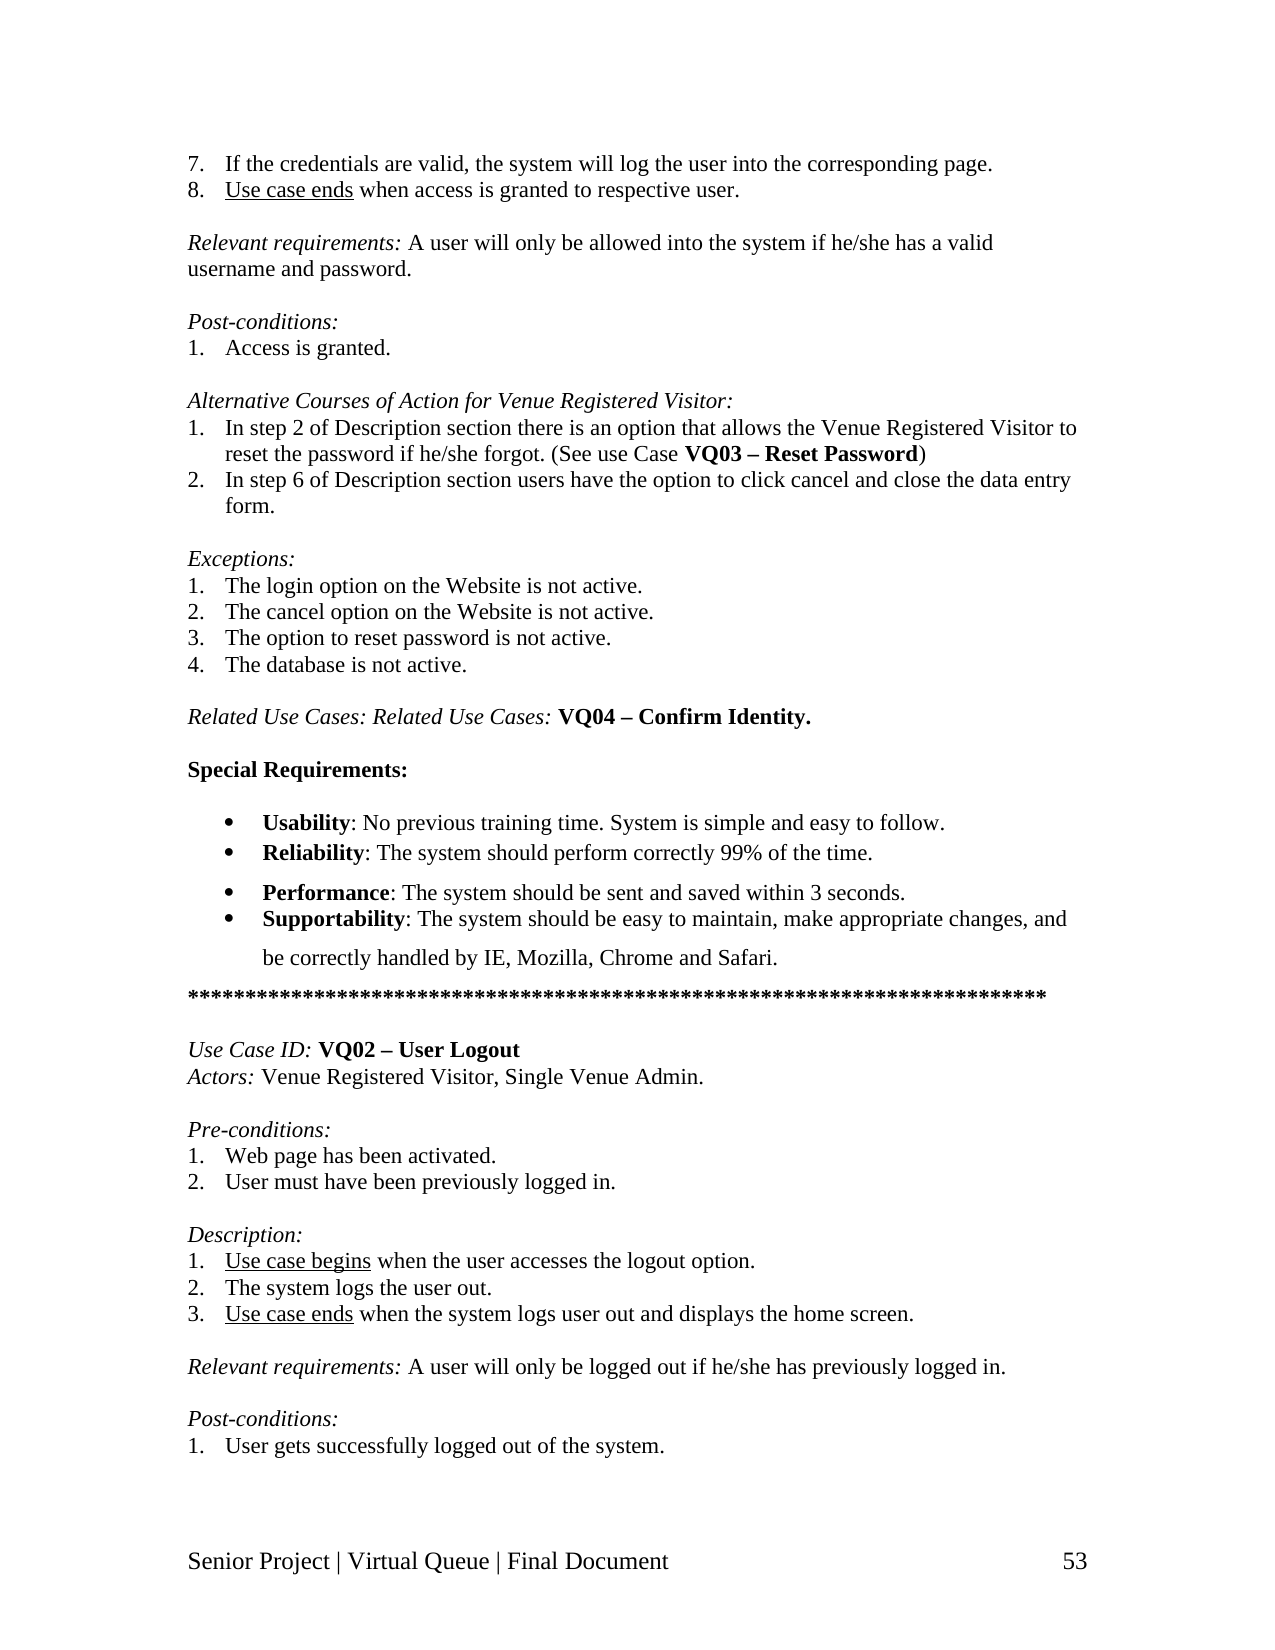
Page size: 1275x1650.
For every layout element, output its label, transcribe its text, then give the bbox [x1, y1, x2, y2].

list In step 2 of Description section there is an option that allows the Venue Registered Visitor to reset the password if he/she forgot. (See use Case VQ03 – Reset Password) [187, 413, 1087, 466]
list Reliability: The system should perform correctly 99% of the time. [225, 839, 1087, 865]
text Related Use Cases: Related Use Cases: VQ04 – Confirm Identity. [187, 703, 1087, 730]
text Pre-conditions: [187, 1116, 1087, 1142]
list The login option on the Website is not active. [187, 572, 1087, 598]
text Post-conditions: [187, 1406, 1087, 1432]
list Performance: The system should be sent and saved within 3 seconds. [225, 878, 1087, 905]
list User gets successfully logged out of the system. [187, 1432, 1087, 1458]
text *************************************************************************** [187, 984, 1087, 1010]
text Special Requirements: [187, 756, 1087, 782]
list Use case begins when the user accesses the logout option. [187, 1247, 1087, 1274]
list Use case ends when access is granted to respective user. [187, 176, 1087, 203]
list The option to reset password is not active. [187, 624, 1087, 651]
text Actors: Venue Registered Visitor, Single Venue Admin. [187, 1063, 1087, 1089]
text Description: [187, 1221, 1087, 1247]
list Web page has been activated. [187, 1142, 1087, 1168]
text Alternative Courses of Action for Venue Registered Visitor: [187, 387, 1087, 413]
text Relevant requirements: A user will only be allowed into the system if he/she has a valid username and password. [187, 229, 1087, 282]
list User must have been previously logged in. [187, 1168, 1087, 1195]
list If the credentials are valid, the system will log the user into the corresponding page. [187, 150, 1087, 176]
text Exceptions: [187, 545, 1087, 572]
list In step 6 of Description section users have the option to click cancel and close the data entry form. [187, 466, 1087, 519]
list Usability: No previous training time. System is simple and easy to follow. [225, 809, 1087, 835]
list Access is granted. [187, 334, 1087, 361]
text Relevant requirements: A user will only be logged out if he/she has previously logged in. [187, 1353, 1087, 1379]
list The system logs the user out. [187, 1274, 1087, 1300]
list Use case ends when the system logs user out and displays the home screen. [187, 1300, 1087, 1326]
text Use Case ID: VQ02 – User Logout [187, 1037, 1087, 1063]
list Supportability: The system should be easy to maintain, make appropriate changes, and be correctly handled by IE, Mozilla, Chrome and Safari. [225, 905, 1087, 971]
text Post-conditions: [187, 308, 1087, 334]
list The cancel option on the Website is not active. [187, 598, 1087, 624]
list The database is not active. [187, 651, 1087, 677]
